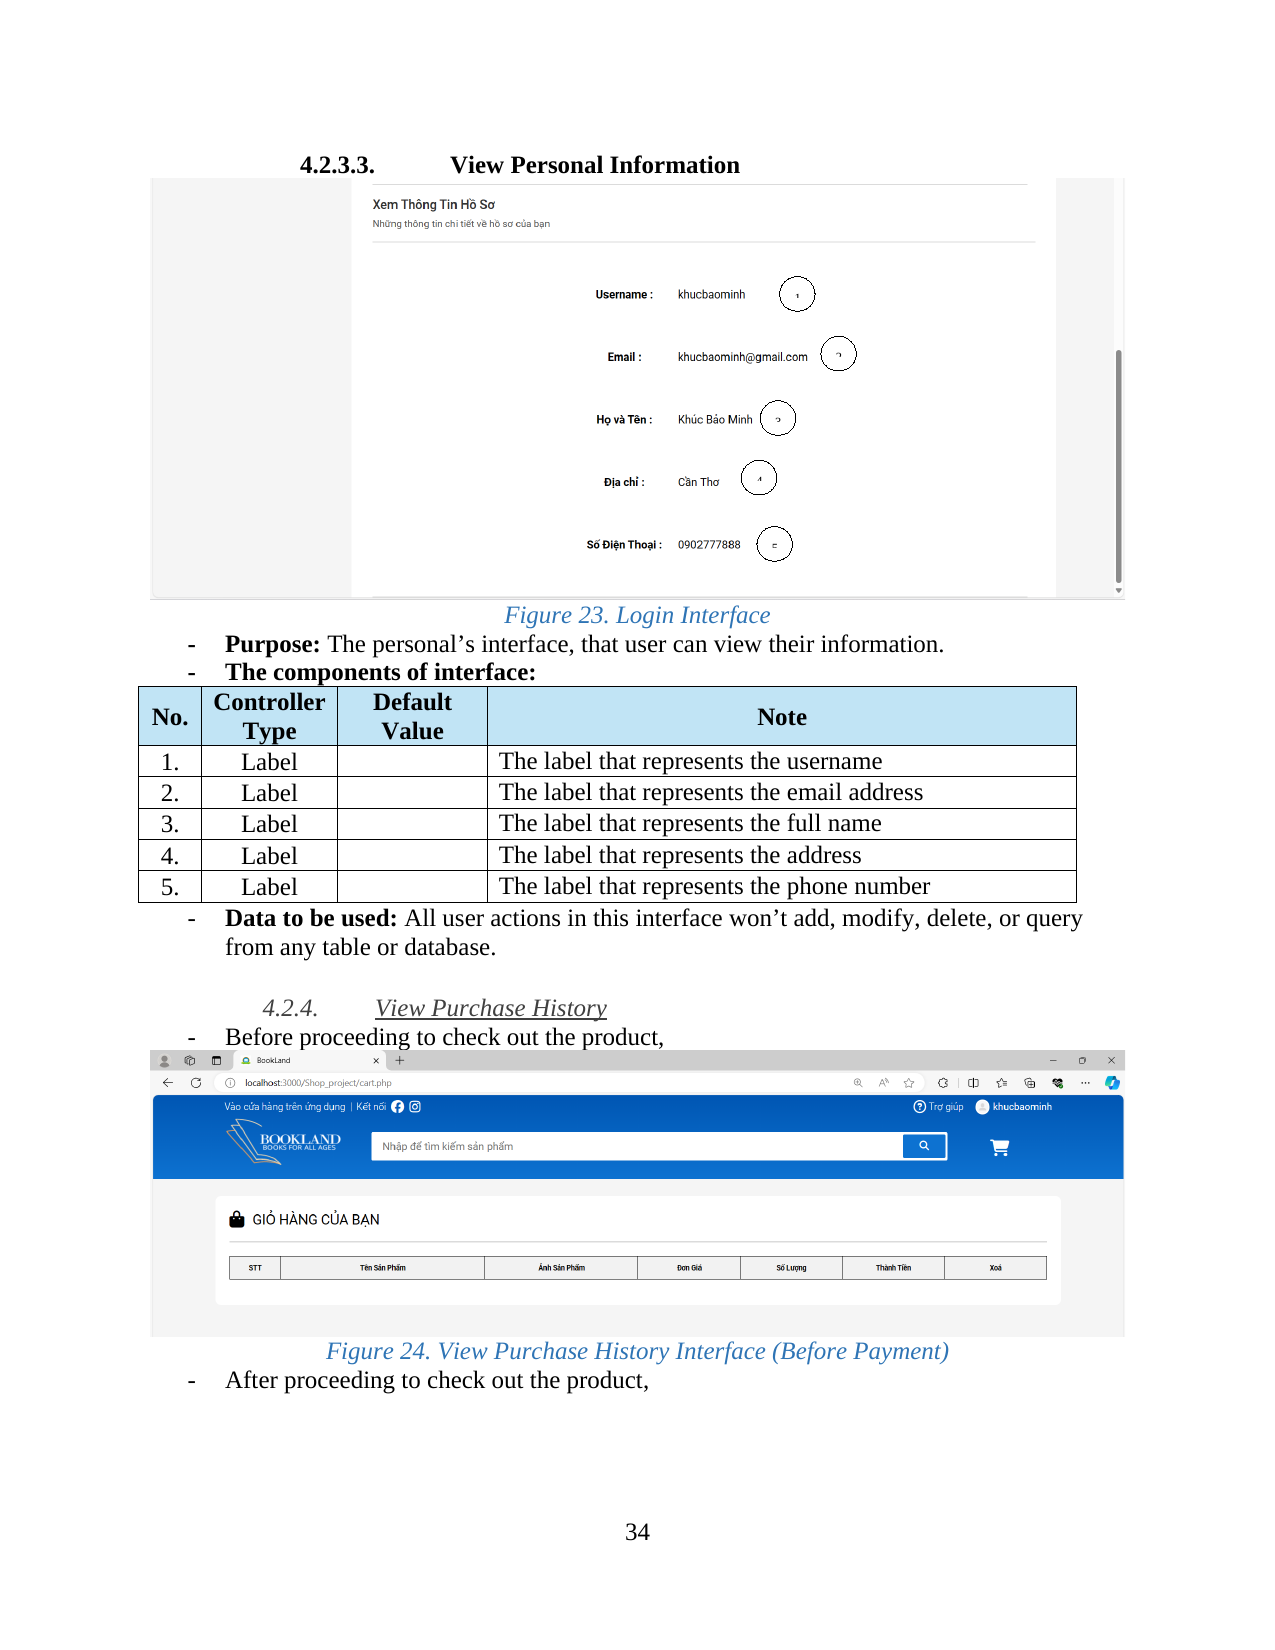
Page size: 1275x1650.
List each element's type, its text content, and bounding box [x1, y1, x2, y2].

text Figure 23. Login Interface [150, 600, 1125, 629]
subtitle View Personal Information [300, 150, 1125, 178]
list The components of interface: [187, 657, 1125, 686]
list Data to be used: All user actions in this interface won’t add, modify, delete, or query from any table or database. [187, 903, 1125, 960]
picture [150, 178, 1125, 600]
table_cell [338, 871, 487, 902]
text Figure 24. View Purchase History Interface (Before Payment) [150, 1337, 1125, 1365]
table_cell [338, 746, 487, 776]
table_cell 2. [139, 777, 201, 807]
table_cell 5. [139, 871, 201, 902]
table_cell The label that represents the address [488, 840, 1076, 870]
table_cell The label that represents the phone number [488, 871, 1076, 902]
table_cell Label [202, 840, 337, 870]
list Purpose: The personal’s interface, that user can view their information. [187, 629, 1125, 657]
table_cell [338, 840, 487, 870]
table_cell Label [202, 871, 337, 902]
table_cell The label that represents the full name [488, 809, 1076, 839]
list Before proceeding to check out the product, [187, 1022, 1125, 1050]
table_header Default Value [338, 687, 487, 745]
table_cell Label [202, 746, 337, 776]
picture [150, 1050, 1125, 1337]
table_header Note [488, 687, 1076, 745]
table_header Controller Type [202, 687, 337, 745]
table_cell The label that represents the username [488, 746, 1076, 776]
table_cell The label that represents the email address [488, 777, 1076, 807]
table_cell 1. [139, 746, 201, 776]
subtitle View Purchase History [262, 993, 1125, 1022]
table_cell Label [202, 809, 337, 839]
table_cell 3. [139, 809, 201, 839]
table_cell [338, 777, 487, 807]
table_cell 4. [139, 840, 201, 870]
table_header No. [139, 687, 201, 745]
table_cell [338, 809, 487, 839]
list After proceeding to check out the product, [187, 1365, 1125, 1394]
table_cell Label [202, 777, 337, 807]
